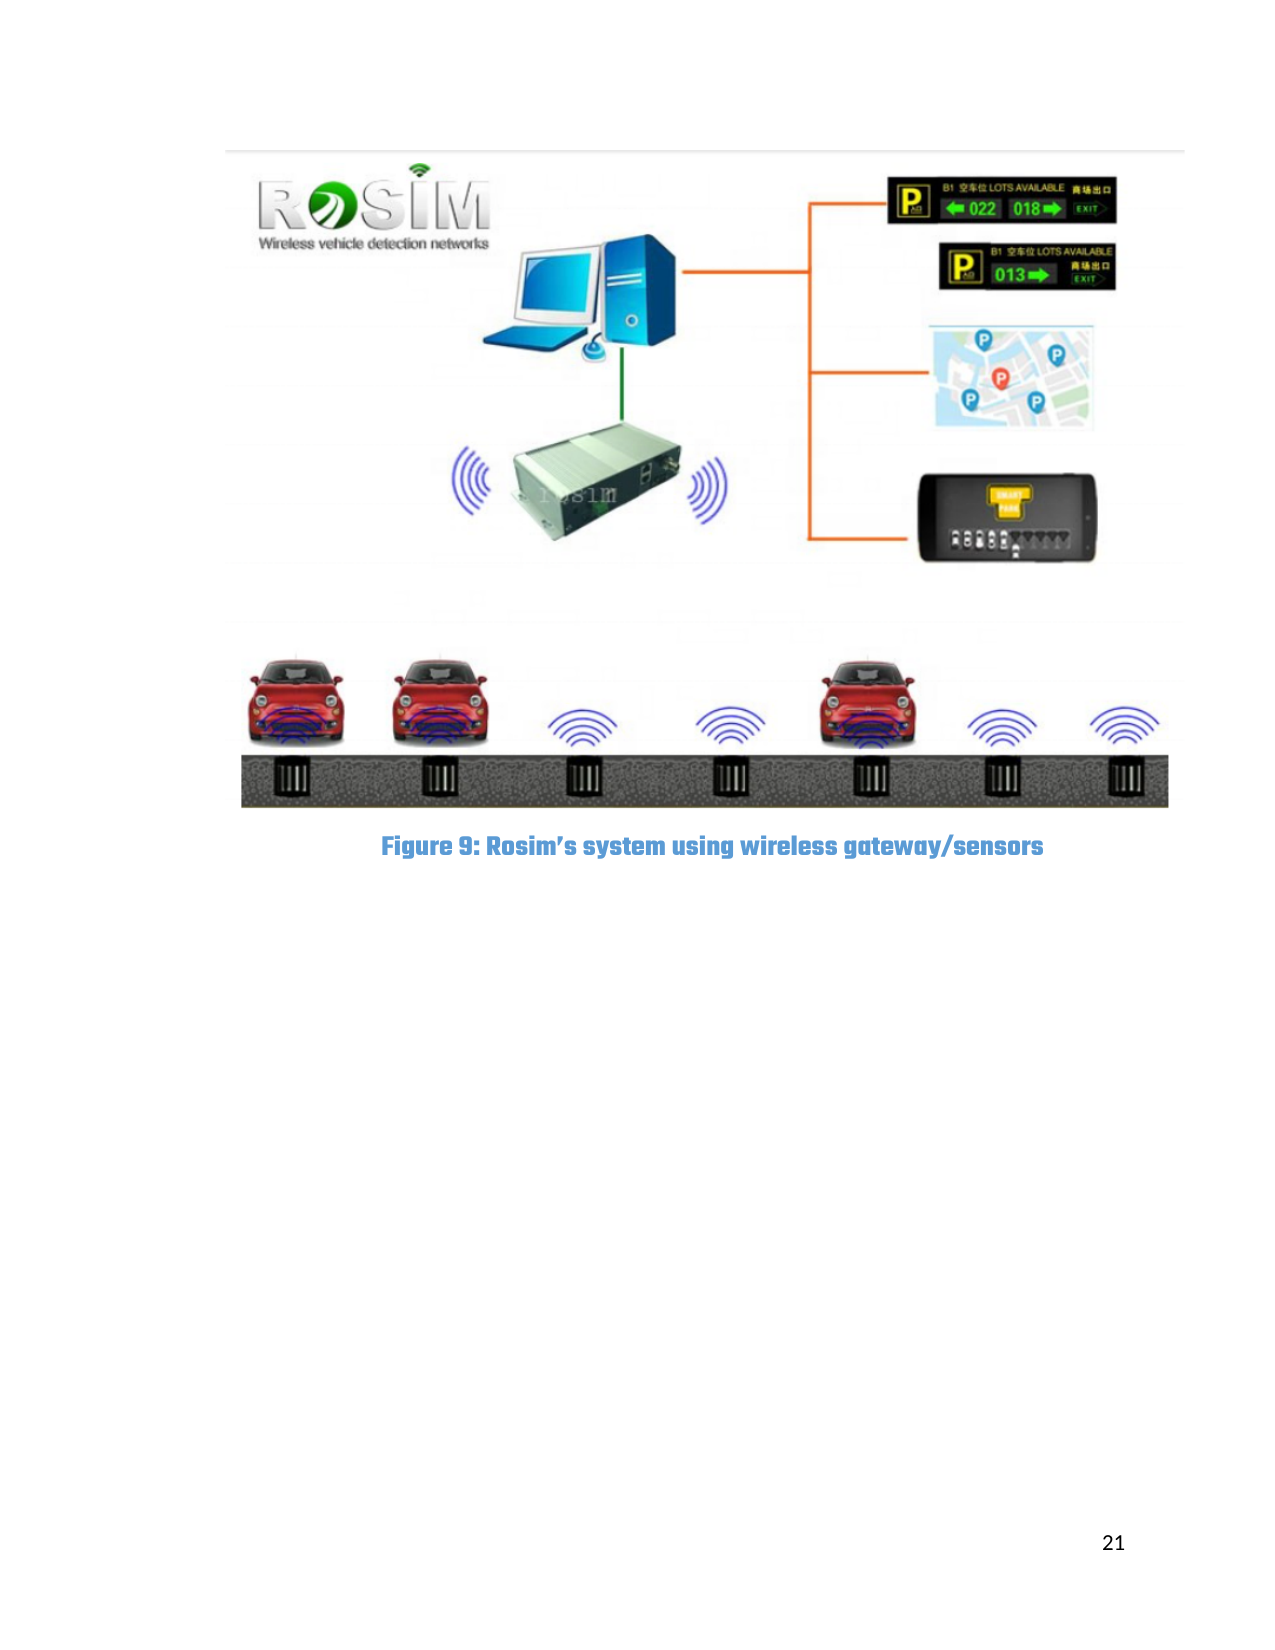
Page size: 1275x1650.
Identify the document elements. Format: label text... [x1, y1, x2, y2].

picture [225, 150, 1185, 814]
text Figure 9: Rosim’s system using wireless gateway/sensors [225, 827, 1125, 869]
